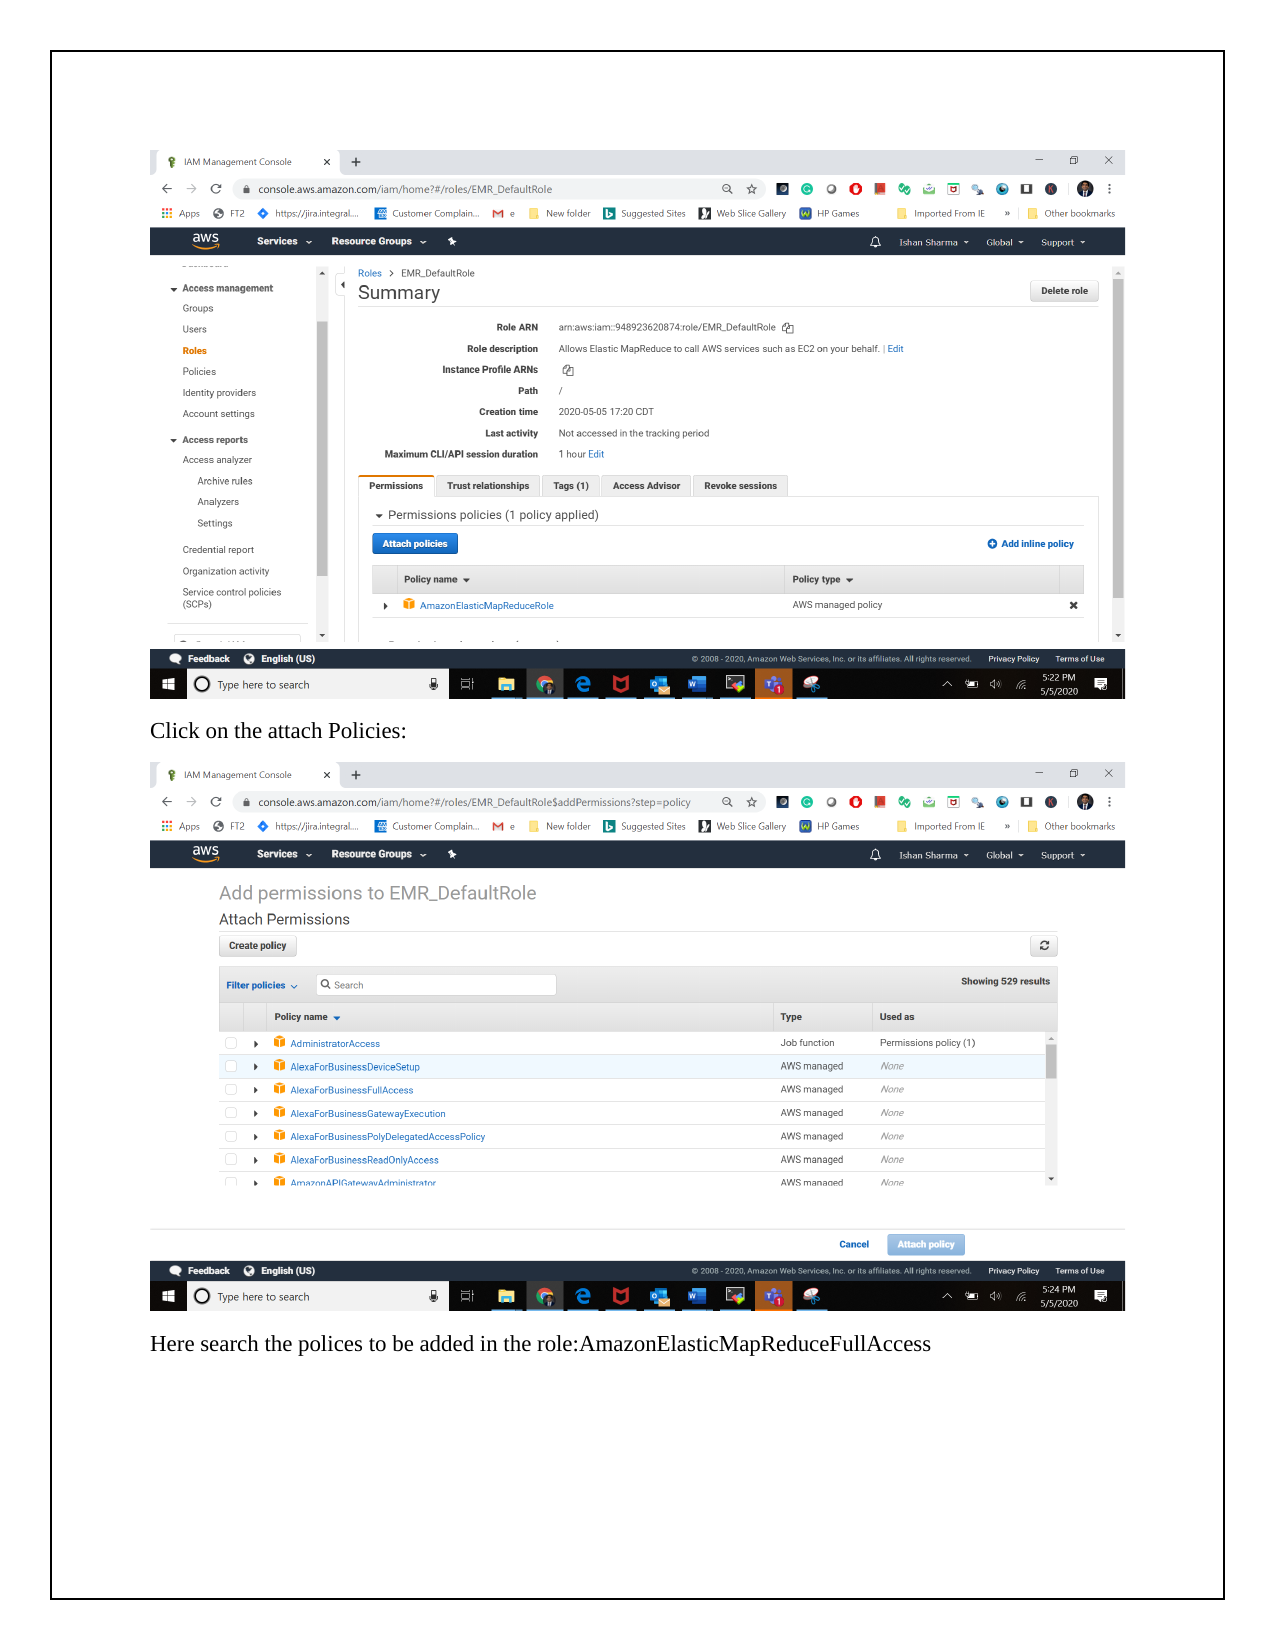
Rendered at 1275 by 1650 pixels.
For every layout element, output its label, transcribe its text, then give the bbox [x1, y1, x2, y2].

picture [150, 762, 1125, 1311]
text Here search the polices to be added in the role:AmazonElasticMapReduceFullAccess [150, 1330, 1125, 1356]
text Click on the attach Policies: [150, 717, 1125, 744]
picture [150, 150, 1125, 699]
